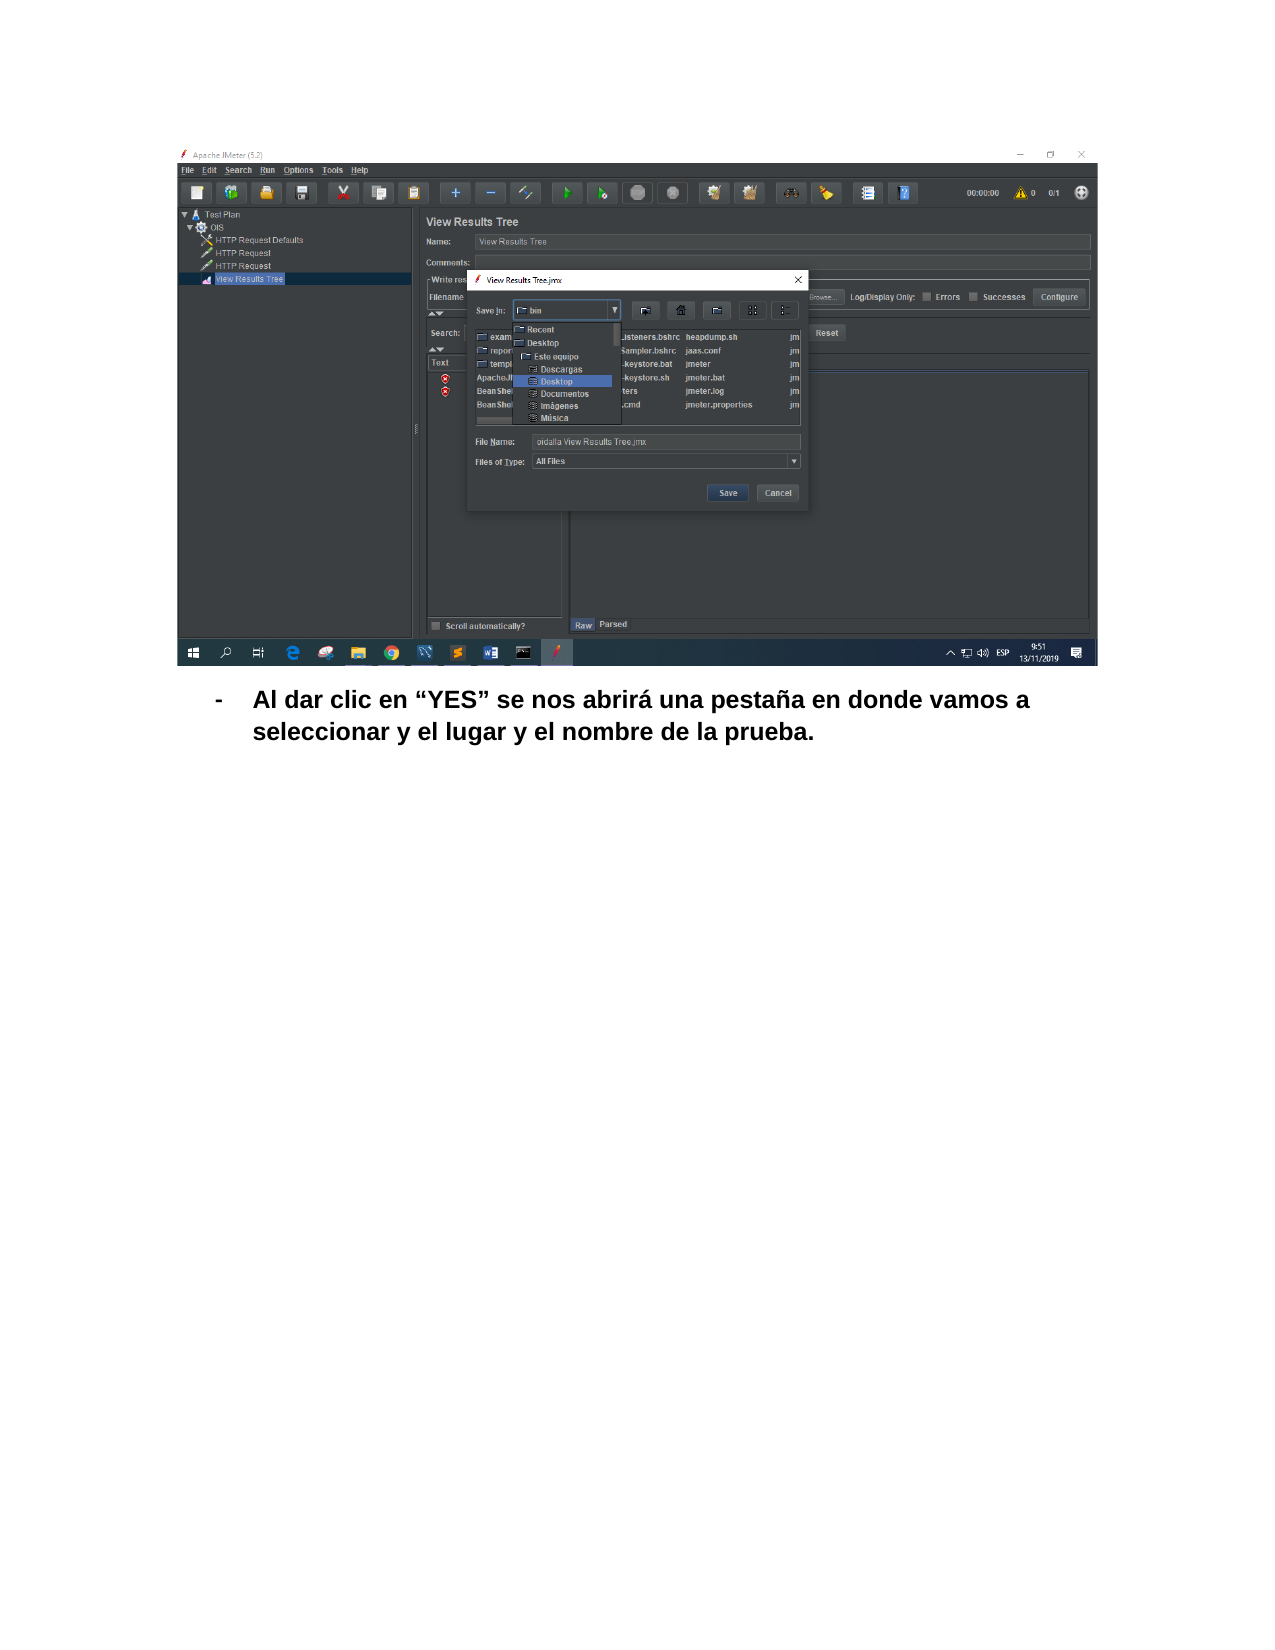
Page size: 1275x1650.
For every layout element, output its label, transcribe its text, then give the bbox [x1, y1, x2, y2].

list Al dar clic en “YES” se nos abrirá una pestaña en donde vamos a seleccionar y el lugar y el nombre de la prueba. [215, 684, 1098, 746]
picture [177, 147, 1098, 666]
